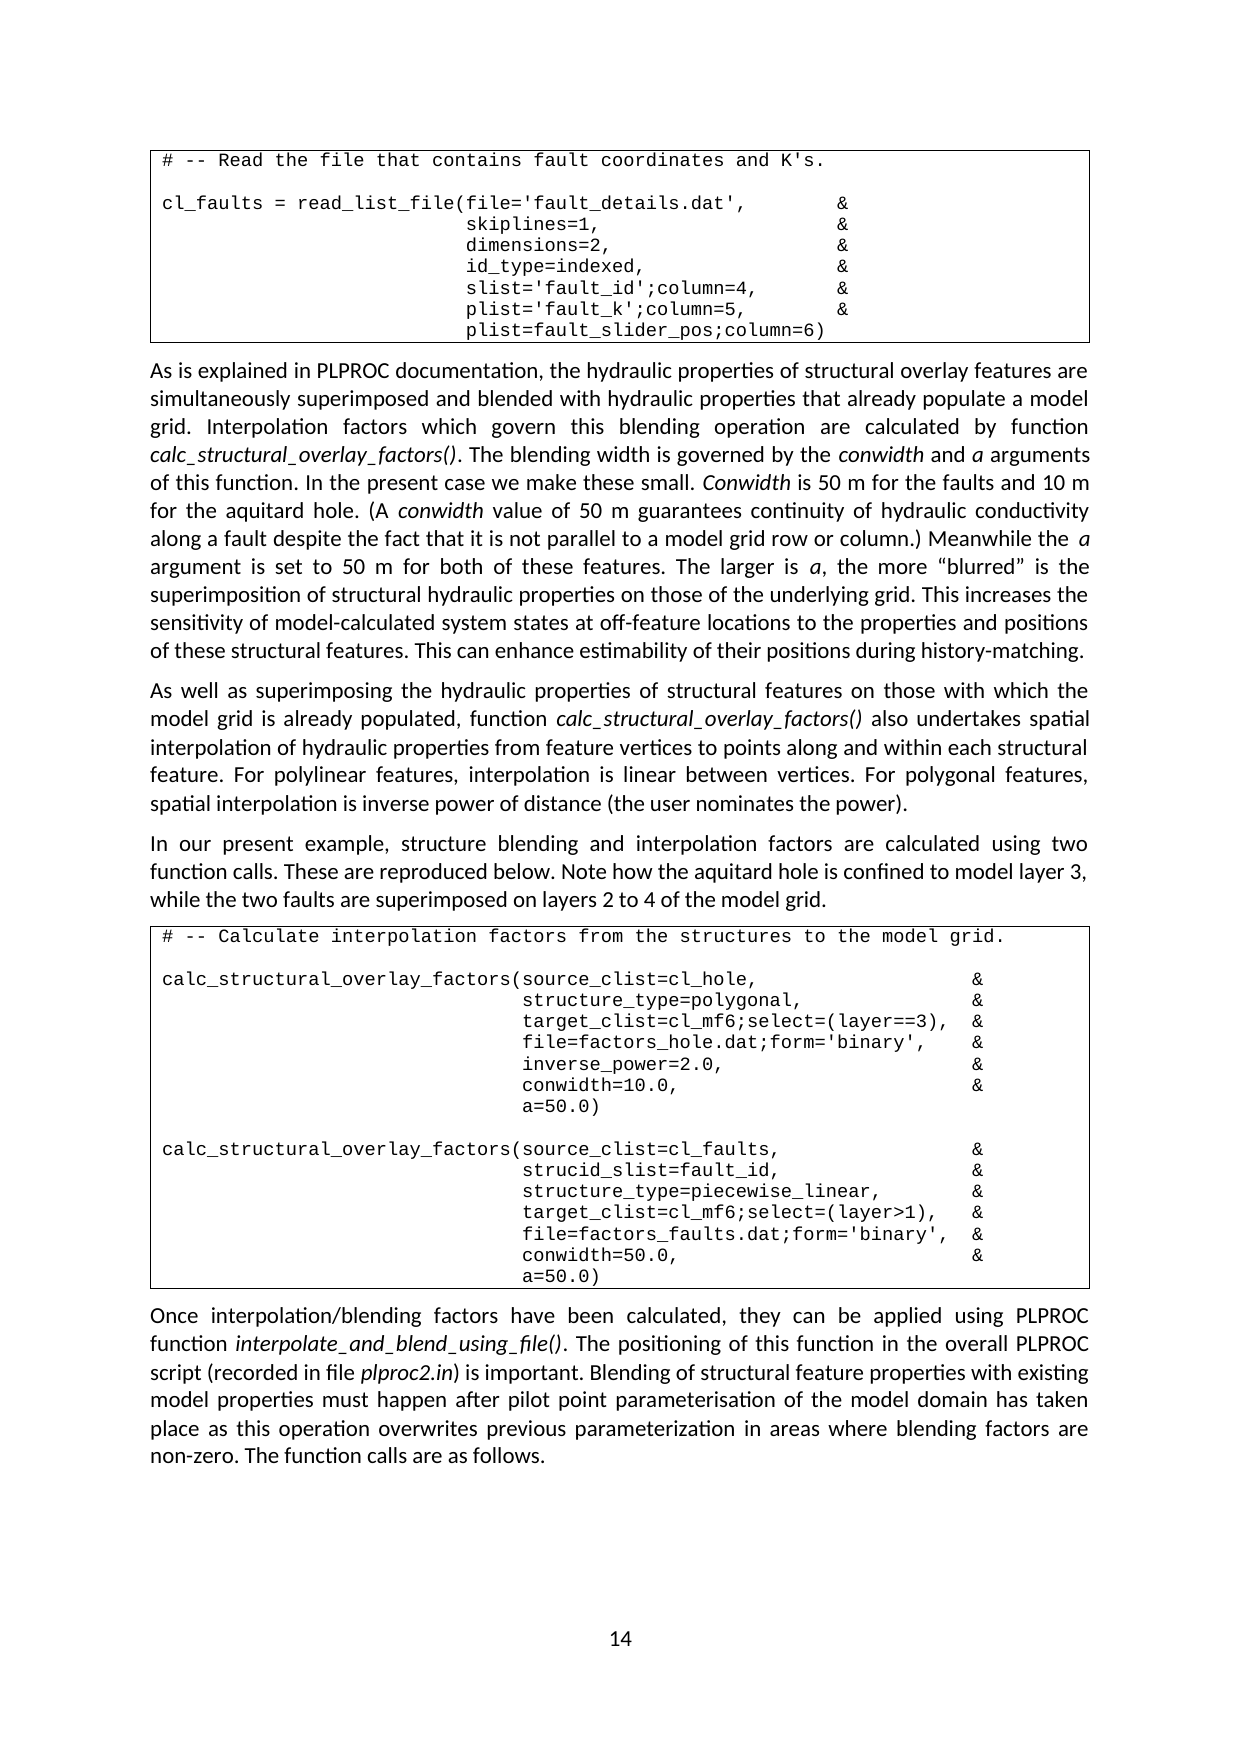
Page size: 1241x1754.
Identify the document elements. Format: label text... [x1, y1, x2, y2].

text In our present example, structure blending and interpolation factors are calculated using two function calls. These are reproduced below. Note how the aquitard hole is confined to model layer 3, while the two faults are superimposed on layers 2 to 4 of the model grid. [150, 829, 1090, 913]
table_header # -- Read the file that contains fault coordinates and K's. cl_faults = read_list_file(file='fault_details.dat', & skiplines=1, & dimensions=2, & id_type=indexed, & slist='fault_id';column=4, & plist='fault_k';column=5, & plist=fault_slider_pos;column=6) [151, 151, 1089, 342]
text Once interpolation/blending factors have been calculated, they can be applied using PLPROC function interpolate_and_blend_using_file(). The positioning of this function in the overall PLPROC script (recorded in file plproc2.in) is important. Blending of structural feature properties with existing model properties must happen after pilot point parameterisation of the model domain has taken place as this operation overwrites previous parameterization in areas where blending factors are non-zero. The function calls are as follows. [150, 1302, 1090, 1470]
text As well as superimposing the hydraulic properties of structural features on those with which the model grid is already populated, function calc_structural_overlay_factors() also undertakes spatial interpolation of hydraulic properties from feature vertices to points along and within each structural feature. For polylinear features, interpolation is linear between vertices. For polygonal features, spatial interpolation is inverse power of distance (the user nominates the power). [150, 677, 1090, 817]
table_header # -- Calculate interpolation factors from the structures to the model grid. calc_structural_overlay_factors(source_clist=cl_hole, & structure_type=polygonal, & target_clist=cl_mf6;select=(layer==3), & file=factors_hole.dat;form='binary', & inverse_power=2.0, & conwidth=10.0, & a=50.0) calc_structural_overlay_factors(source_clist=cl_faults, & strucid_slist=fault_id, & structure_type=piecewise_linear, & target_clist=cl_mf6;select=(layer>1), & file=factors_faults.dat;form='binary', & conwidth=50.0, & a=50.0) [151, 927, 1089, 1288]
text As is explained in PLPROC documentation, the hydraulic properties of structural overlay features are simultaneously superimposed and blended with hydraulic properties that already populate a model grid. Interpolation factors which govern this blending operation are calculated by function calc_structural_overlay_factors(). The blending width is governed by the conwidth and a arguments of this function. In the present case we make these small. Conwidth is 50 m for the faults and 10 m for the aquitard hole. (A conwidth value of 50 m guarantees continuity of hydraulic conductivity along a fault despite the fact that it is not parallel to a model grid row or column.) Meanwhile the a argument is set to 50 m for both of these features. The larger is a, the more “blurred” is the superimposition of structural hydraulic properties on those of the underlying grid. This increases the sensitivity of model-calculated system states at off-feature locations to the properties and positions of these structural features. This can enhance estimability of their positions during history-matching. [150, 356, 1090, 664]
